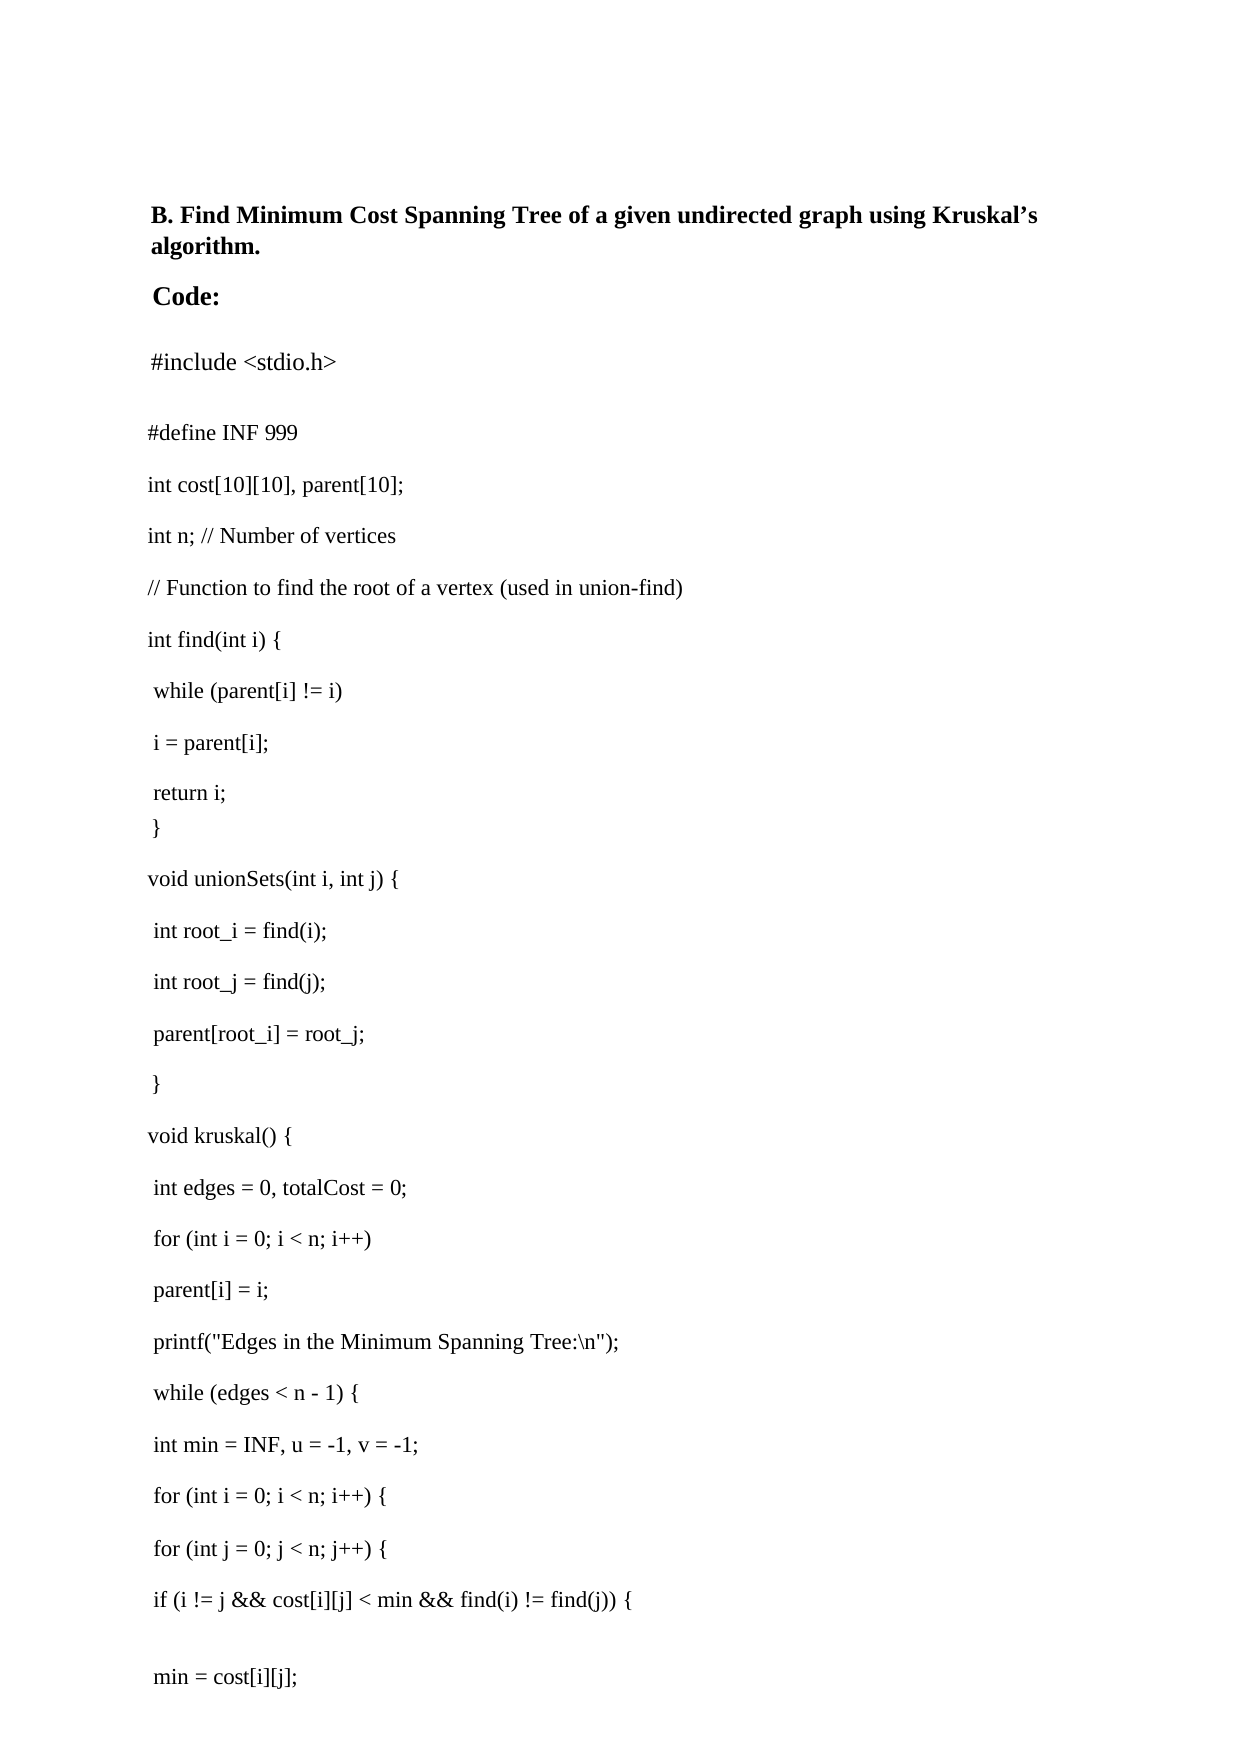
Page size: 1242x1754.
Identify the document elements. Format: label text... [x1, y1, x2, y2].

text #define INF 999 [147, 419, 1124, 445]
text } [151, 814, 1124, 841]
text int edges = 0, totalCost = 0; [153, 1173, 1124, 1200]
text Code: [152, 280, 1124, 311]
text printf("Edges in the Minimum Spanning Tree:\n"); while (edges < n - 1) { [153, 1328, 663, 1406]
text void kruskal() { [147, 1122, 1124, 1149]
text } [151, 1070, 1124, 1097]
text for (int i = 0; i < n; i++) [153, 1225, 520, 1251]
text for (int i = 0; i < n; i++) { [153, 1482, 520, 1509]
text if (i != j && cost[i][j] < min && find(i) != find(j)) { [147, 1586, 733, 1613]
text for (int j = 0; j < n; j++) { [153, 1535, 1124, 1561]
text B. Find Minimum Cost Spanning Tree of a given undirected graph using Kruskal’s algorithm. [151, 200, 1124, 260]
text min = cost[i][j]; [147, 1663, 733, 1690]
text parent[i] = i; [153, 1277, 1124, 1302]
text return i; [153, 780, 1124, 806]
text // Function to find the root of a vertex (used in union-find) int find(int i) { [147, 574, 701, 652]
text int cost[10][10], parent[10]; int n; // Number of vertices [147, 471, 416, 549]
text void unionSets(int i, int j) { [147, 866, 473, 892]
text int min = INF, u = -1, v = -1; [153, 1431, 1124, 1457]
text #include <stdio.h> [151, 347, 1124, 376]
text while (parent[i] != i) i = parent[i]; [153, 677, 343, 755]
text int root_i = find(i); int root_j = find(j); [153, 917, 339, 995]
text parent[root_i] = root_j; [153, 1020, 1124, 1046]
